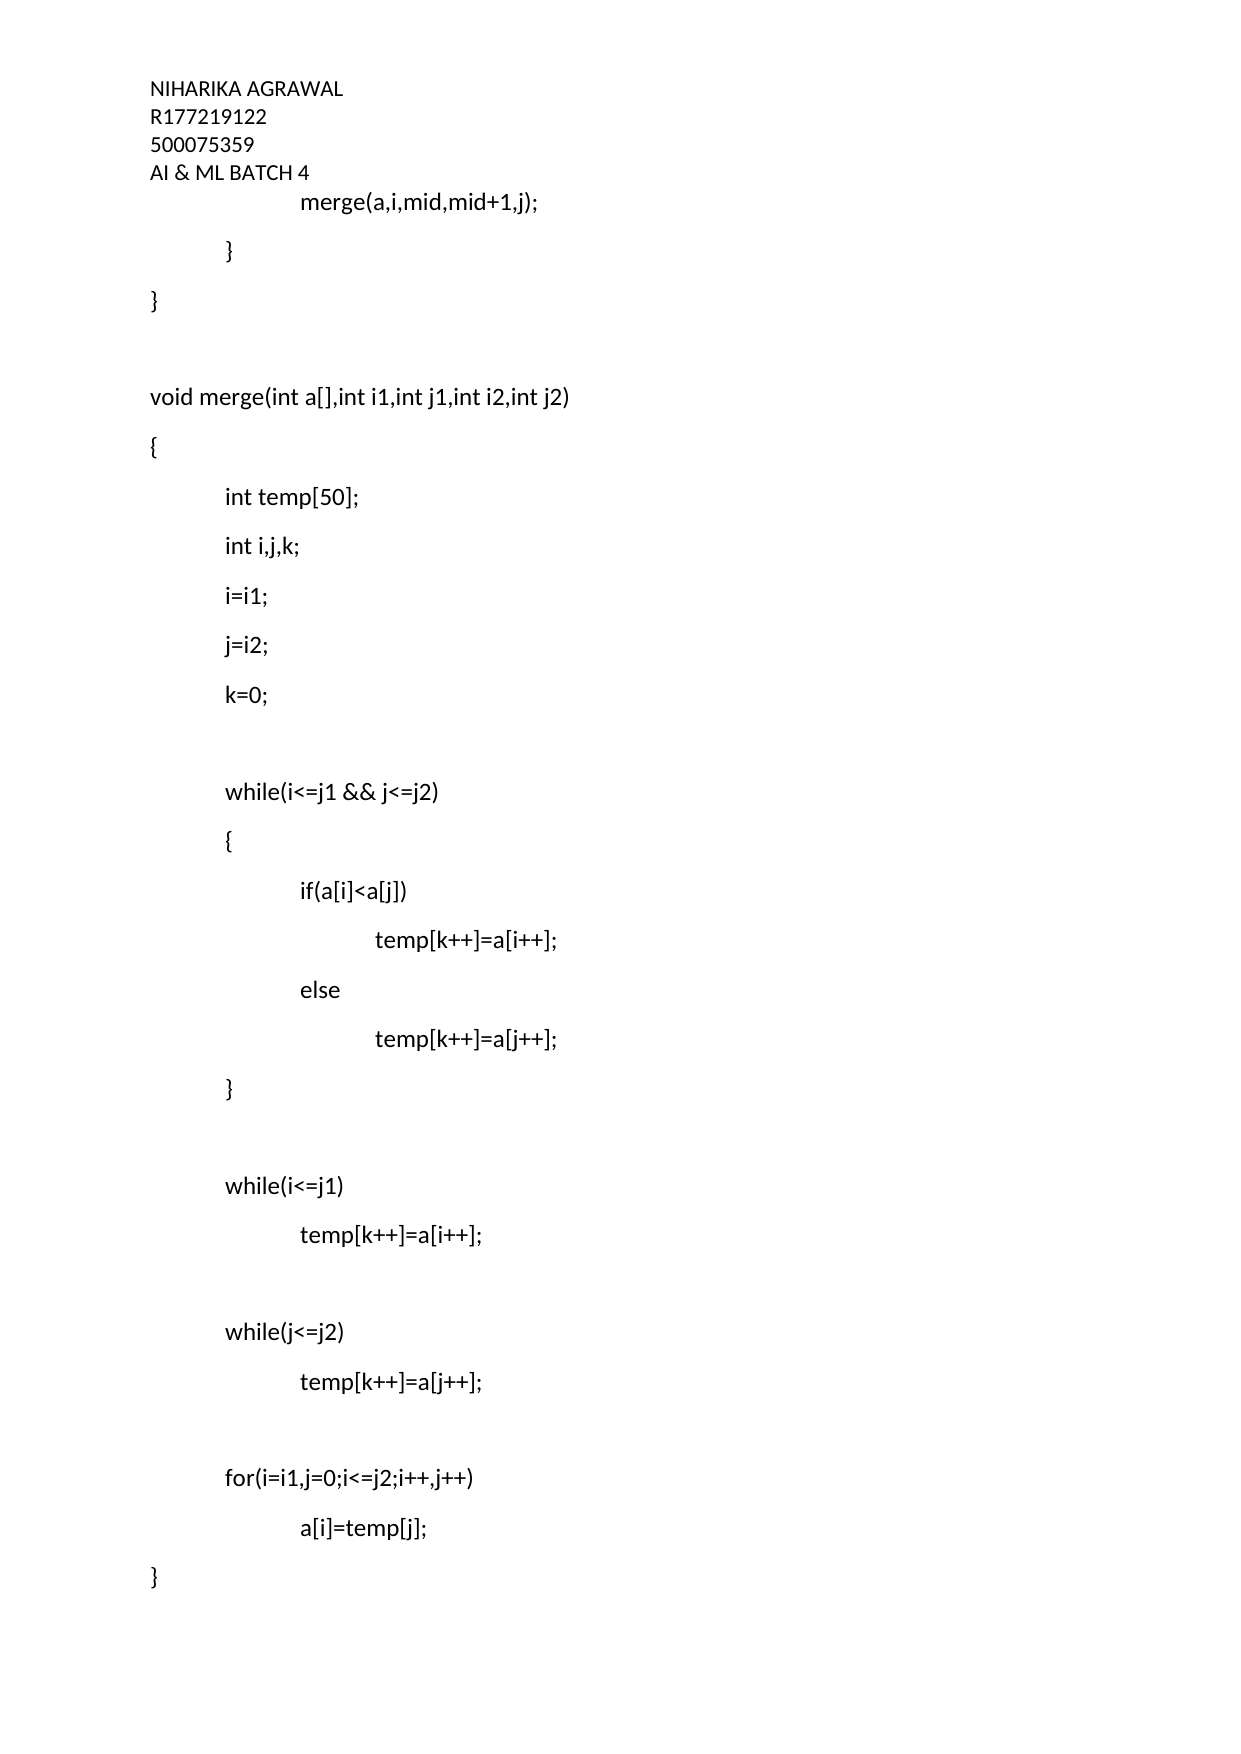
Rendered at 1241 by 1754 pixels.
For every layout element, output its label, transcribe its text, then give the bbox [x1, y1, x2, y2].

text { [150, 825, 1090, 856]
text } [150, 1561, 1090, 1592]
text while(j<=j2) [150, 1316, 1090, 1347]
text temp[k++]=a[i++]; [150, 1219, 1090, 1250]
text temp[k++]=a[j++]; [150, 1023, 1090, 1054]
text a[i]=temp[j]; [150, 1512, 1090, 1542]
text k=0; [150, 679, 1090, 709]
text else [150, 974, 1090, 1004]
text int i,j,k; [150, 530, 1090, 561]
text while(i<=j1 && j<=j2) [150, 776, 1090, 806]
text temp[k++]=a[i++]; [150, 924, 1090, 955]
text } [150, 285, 1090, 316]
text { [150, 431, 1090, 462]
text j=i2; [150, 629, 1090, 660]
text } [150, 235, 1090, 266]
text temp[k++]=a[j++]; [150, 1366, 1090, 1396]
text for(i=i1,j=0;i<=j2;i++,j++) [150, 1462, 1090, 1493]
text if(a[i]<a[j]) [150, 875, 1090, 905]
text } [150, 1073, 1090, 1104]
text i=i1; [150, 580, 1090, 610]
text while(i<=j1) [150, 1170, 1090, 1200]
text void merge(int a[],int i1,int j1,int i2,int j2) [150, 381, 1090, 412]
text merge(a,i,mid,mid+1,j); [150, 186, 1090, 216]
text int temp[50]; [150, 481, 1090, 511]
